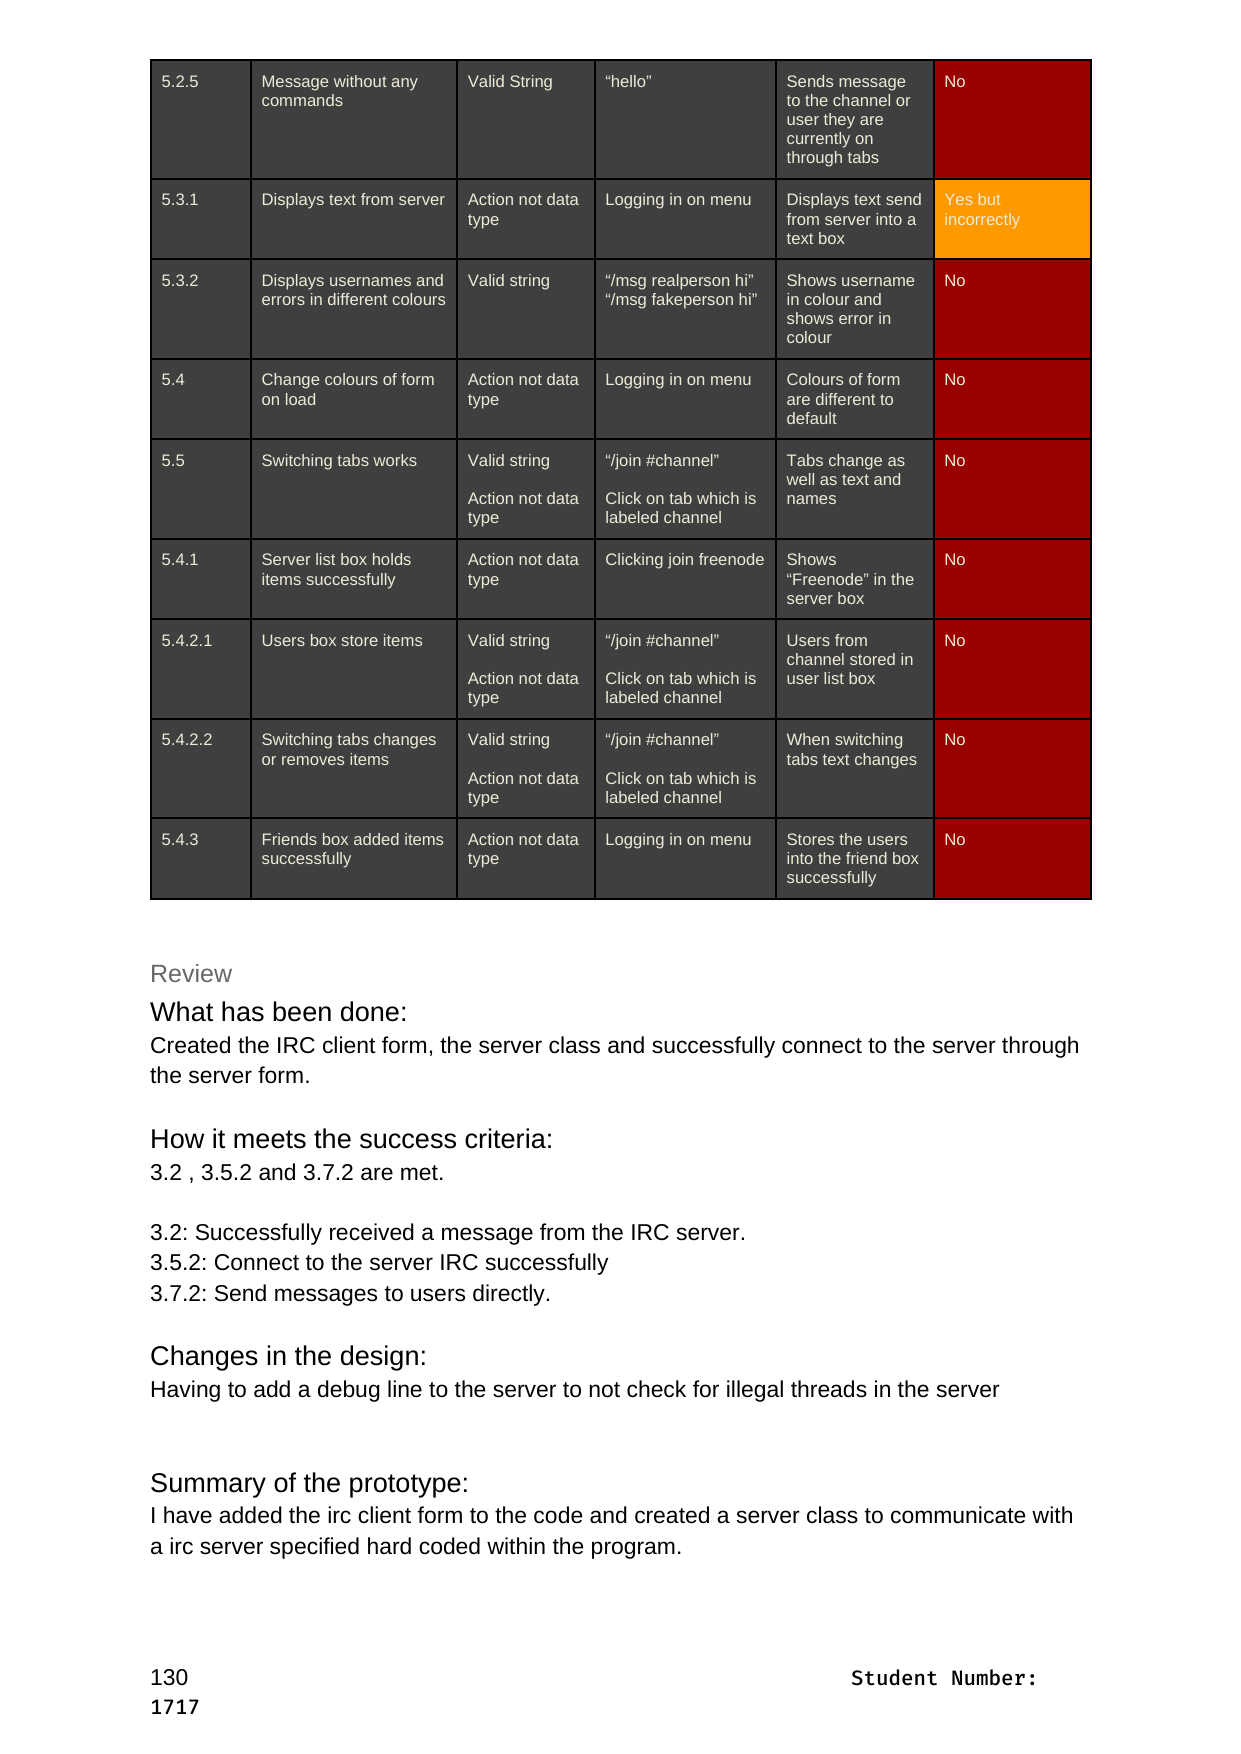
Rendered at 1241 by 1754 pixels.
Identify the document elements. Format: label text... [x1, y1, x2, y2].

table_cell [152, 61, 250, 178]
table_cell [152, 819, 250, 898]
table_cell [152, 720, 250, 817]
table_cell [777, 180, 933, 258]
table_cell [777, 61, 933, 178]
subtitle Review [150, 959, 1090, 988]
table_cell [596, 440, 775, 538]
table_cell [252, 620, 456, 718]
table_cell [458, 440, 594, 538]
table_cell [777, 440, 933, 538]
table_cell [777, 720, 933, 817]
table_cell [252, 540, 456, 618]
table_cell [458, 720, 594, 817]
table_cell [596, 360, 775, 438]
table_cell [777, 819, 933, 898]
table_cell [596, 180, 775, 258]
text 3.2: Successfully received a message from the IRC server. [150, 1219, 1090, 1246]
text What has been done: [150, 996, 1090, 1027]
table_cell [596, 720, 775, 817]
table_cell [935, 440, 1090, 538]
text 3.2 , 3.5.2 and 3.7.2 are met. [150, 1159, 1090, 1185]
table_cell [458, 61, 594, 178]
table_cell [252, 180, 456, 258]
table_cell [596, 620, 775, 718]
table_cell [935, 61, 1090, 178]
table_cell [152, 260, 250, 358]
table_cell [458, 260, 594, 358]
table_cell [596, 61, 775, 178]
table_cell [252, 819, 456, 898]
text I have added the irc client form to the code and created a server class to communicate with a irc server specified hard coded within the program. [150, 1502, 1090, 1559]
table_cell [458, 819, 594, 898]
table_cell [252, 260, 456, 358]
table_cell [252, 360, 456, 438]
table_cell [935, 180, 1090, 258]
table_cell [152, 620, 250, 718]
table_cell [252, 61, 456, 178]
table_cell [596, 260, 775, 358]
text Summary of the prototype: [150, 1467, 1090, 1498]
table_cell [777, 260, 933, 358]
text Created the IRC client form, the server class and successfully connect to the server through the server form. [150, 1032, 1090, 1089]
text 3.5.2: Connect to the server IRC successfully [150, 1249, 1090, 1276]
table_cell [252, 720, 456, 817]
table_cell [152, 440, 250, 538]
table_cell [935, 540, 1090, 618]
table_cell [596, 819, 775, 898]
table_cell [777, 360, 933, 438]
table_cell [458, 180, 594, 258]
text How it meets the success criteria: [150, 1123, 1090, 1154]
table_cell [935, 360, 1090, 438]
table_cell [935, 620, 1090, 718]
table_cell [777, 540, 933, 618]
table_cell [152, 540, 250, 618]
text 3.7.2: Send messages to users directly. [150, 1279, 1090, 1306]
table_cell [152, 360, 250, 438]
text Having to add a debug line to the server to not check for illegal threads in the server [150, 1376, 1090, 1402]
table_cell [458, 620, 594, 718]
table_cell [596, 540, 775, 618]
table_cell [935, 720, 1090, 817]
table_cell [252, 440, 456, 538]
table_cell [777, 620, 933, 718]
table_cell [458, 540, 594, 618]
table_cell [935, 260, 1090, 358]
text Changes in the design: [150, 1340, 1090, 1371]
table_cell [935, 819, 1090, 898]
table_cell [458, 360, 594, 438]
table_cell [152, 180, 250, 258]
